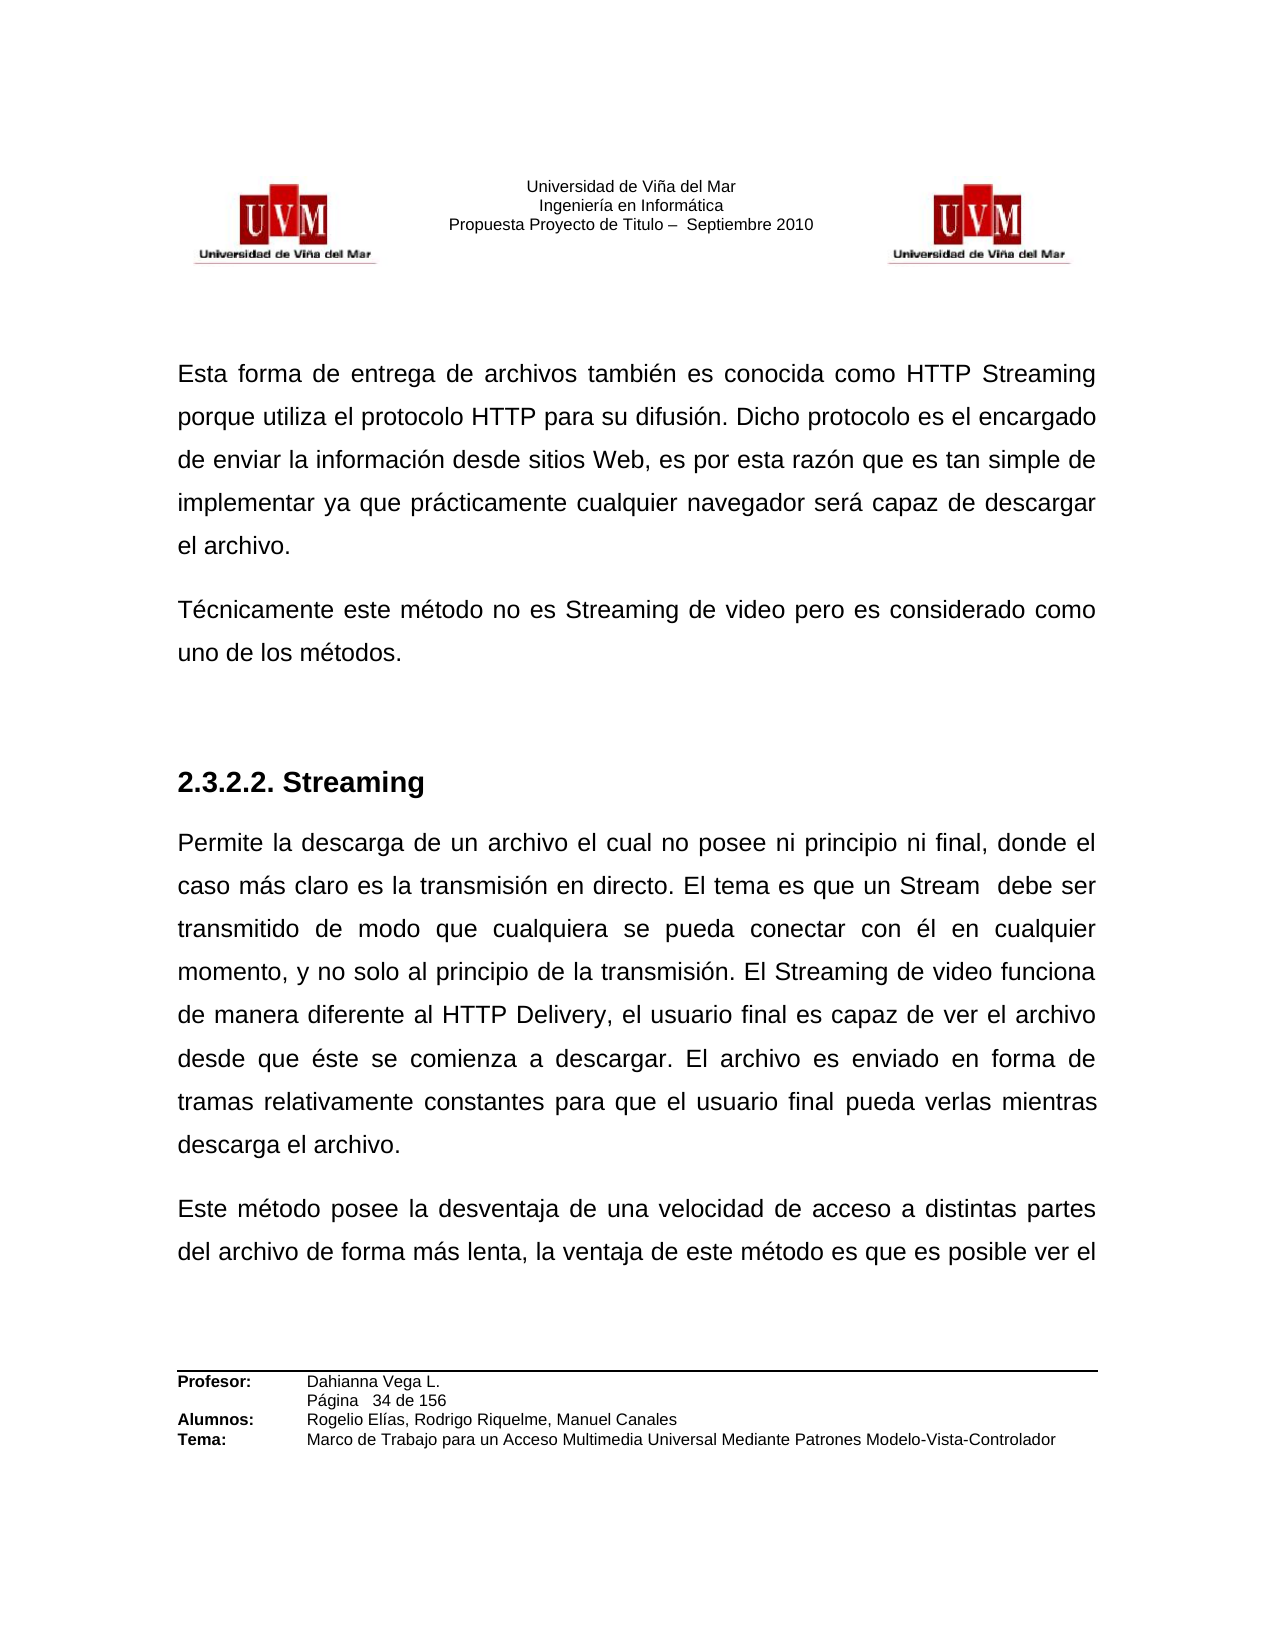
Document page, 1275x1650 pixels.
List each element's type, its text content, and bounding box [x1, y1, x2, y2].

text Técnicamente este método no es Streaming de video pero es considerado como uno de los métodos. [177, 595, 1098, 667]
picture [177, 176, 390, 267]
subtitle 2.3.2.2. Streaming [177, 765, 1098, 799]
picture [871, 176, 1084, 267]
text Esta forma de entrega de archivos también es conocida como HTTP Streaming porque utiliza el protocolo HTTP para su difusión. Dicho protocolo es el encargado de enviar la información desde sitios Web, es por esta razón que es tan simple de implementar ya que prácticamente cualquier navegador será capaz de descargar el archivo. [177, 359, 1098, 560]
text Permite la descarga de un archivo el cual no posee ni principio ni final, donde el caso más claro es la transmisión en directo. El tema es que un Stream debe ser transmitido de modo que cualquiera se pueda conectar con él en cualquier momento, y no solo al principio de la transmisión. El Streaming de video funciona de manera diferente al HTTP Delivery, el usuario final es capaz de ver el archivo desde que éste se comienza a descargar. El archivo es enviado en forma de tramas relativamente constantes para que el usuario final pueda verlas mientras descarga el archivo. [177, 828, 1098, 1159]
